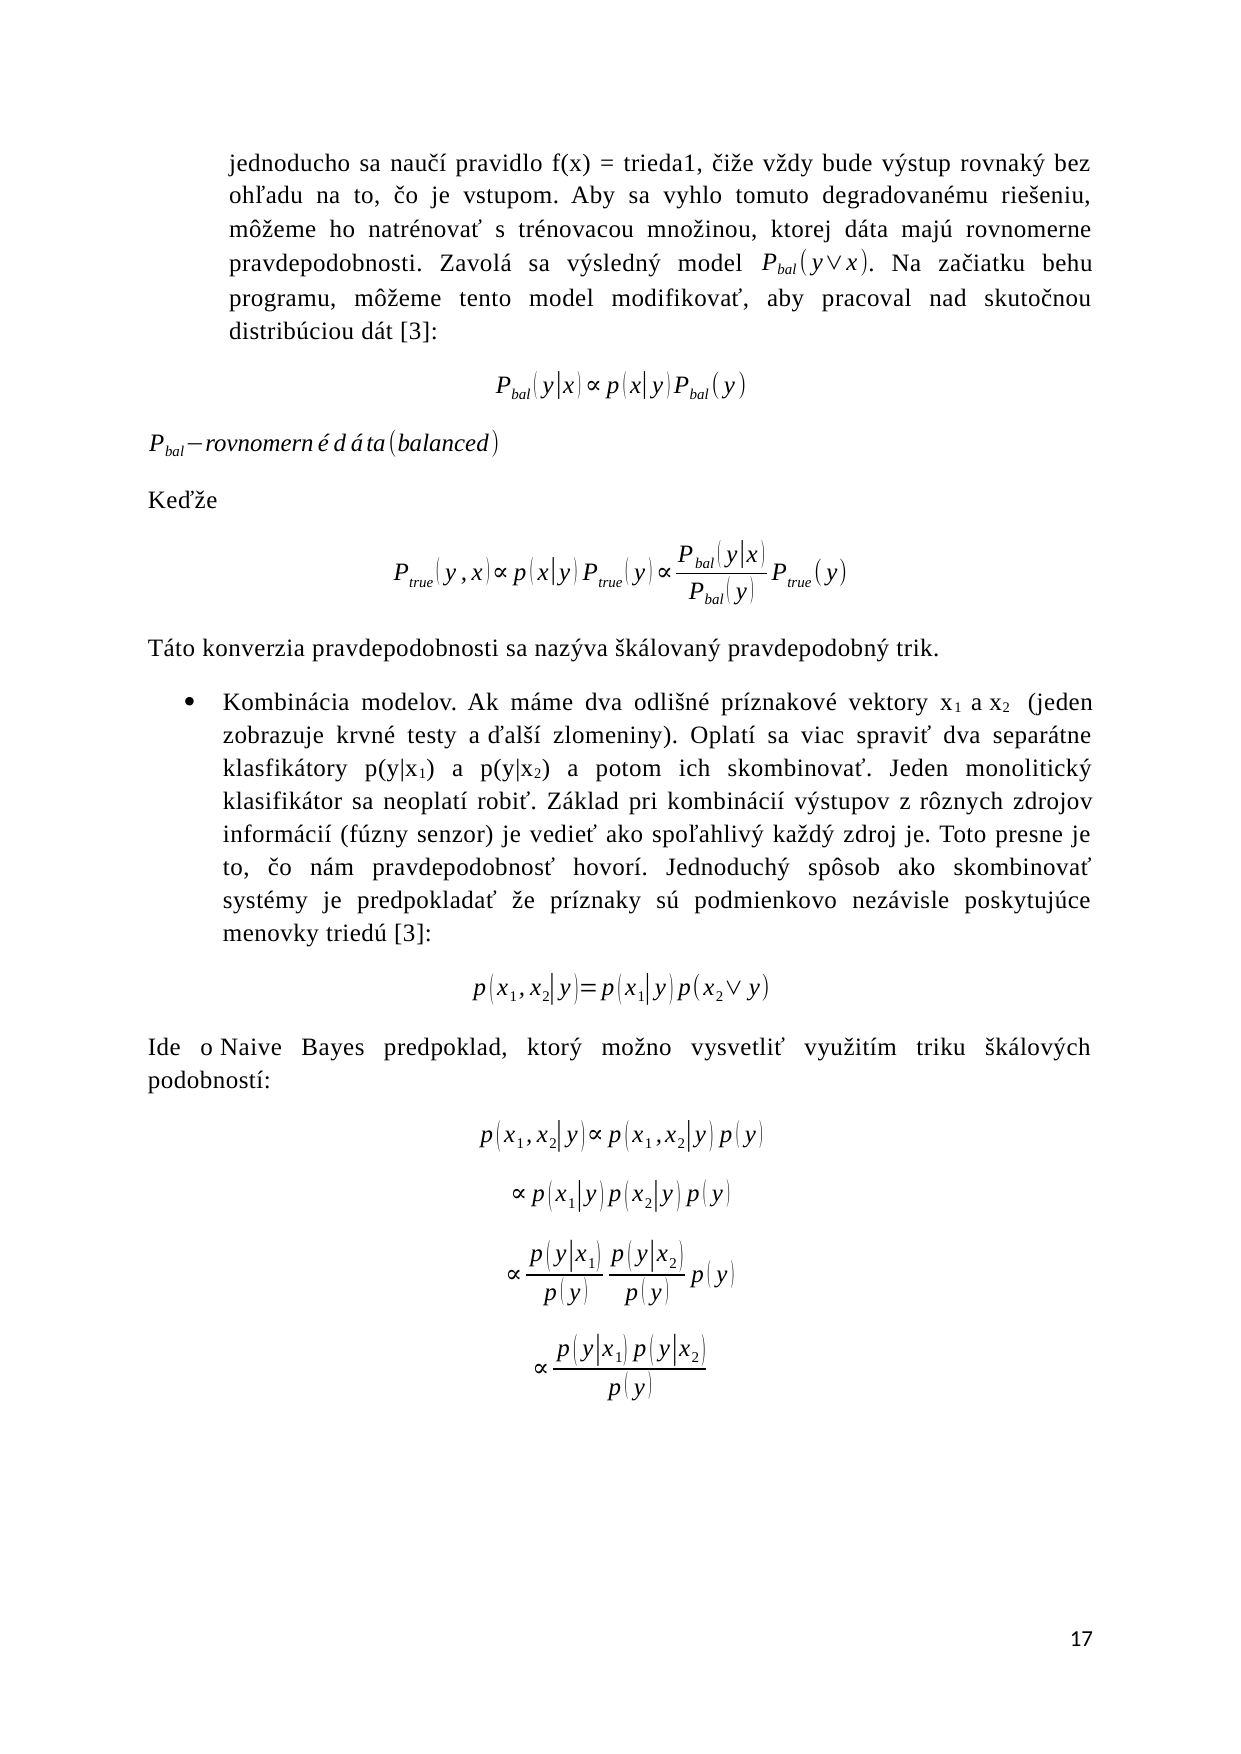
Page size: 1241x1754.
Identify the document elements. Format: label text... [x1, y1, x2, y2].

list Kombinácia modelov. Ak máme dva odlišné príznakové vektory x1 a x2 (jeden zobrazuje krvné testy a ďalší zlomeniny). Oplatí sa viac spraviť dva separátne klasfikátory p(y|x1) a p(y|x2) a potom ich skombinovať. Jeden monolitický klasifikátor sa neoplatí robiť. Základ pri kombinácií výstupov z rôznych zdrojov informácií (fúzny senzor) je vedieť ako spoľahlivý každý zdroj je. Toto presne je to, čo nám pravdepodobnosť hovorí. Jednoduchý spôsob ako skombinovať systémy je predpokladať že príznaky sú podmienkovo nezávisle poskytujúce menovky triedú [3]: [185, 687, 1093, 947]
text Ide o Naive Bayes predpoklad, ktorý možno vysvetliť využitím triku škálových podobností: [148, 1032, 1093, 1093]
text Keďže [148, 485, 1093, 513]
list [191, 148, 1093, 345]
text Táto konverzia pravdepodobnosti sa nazýva škálovaný pravdepodobný trik. [148, 633, 1093, 662]
